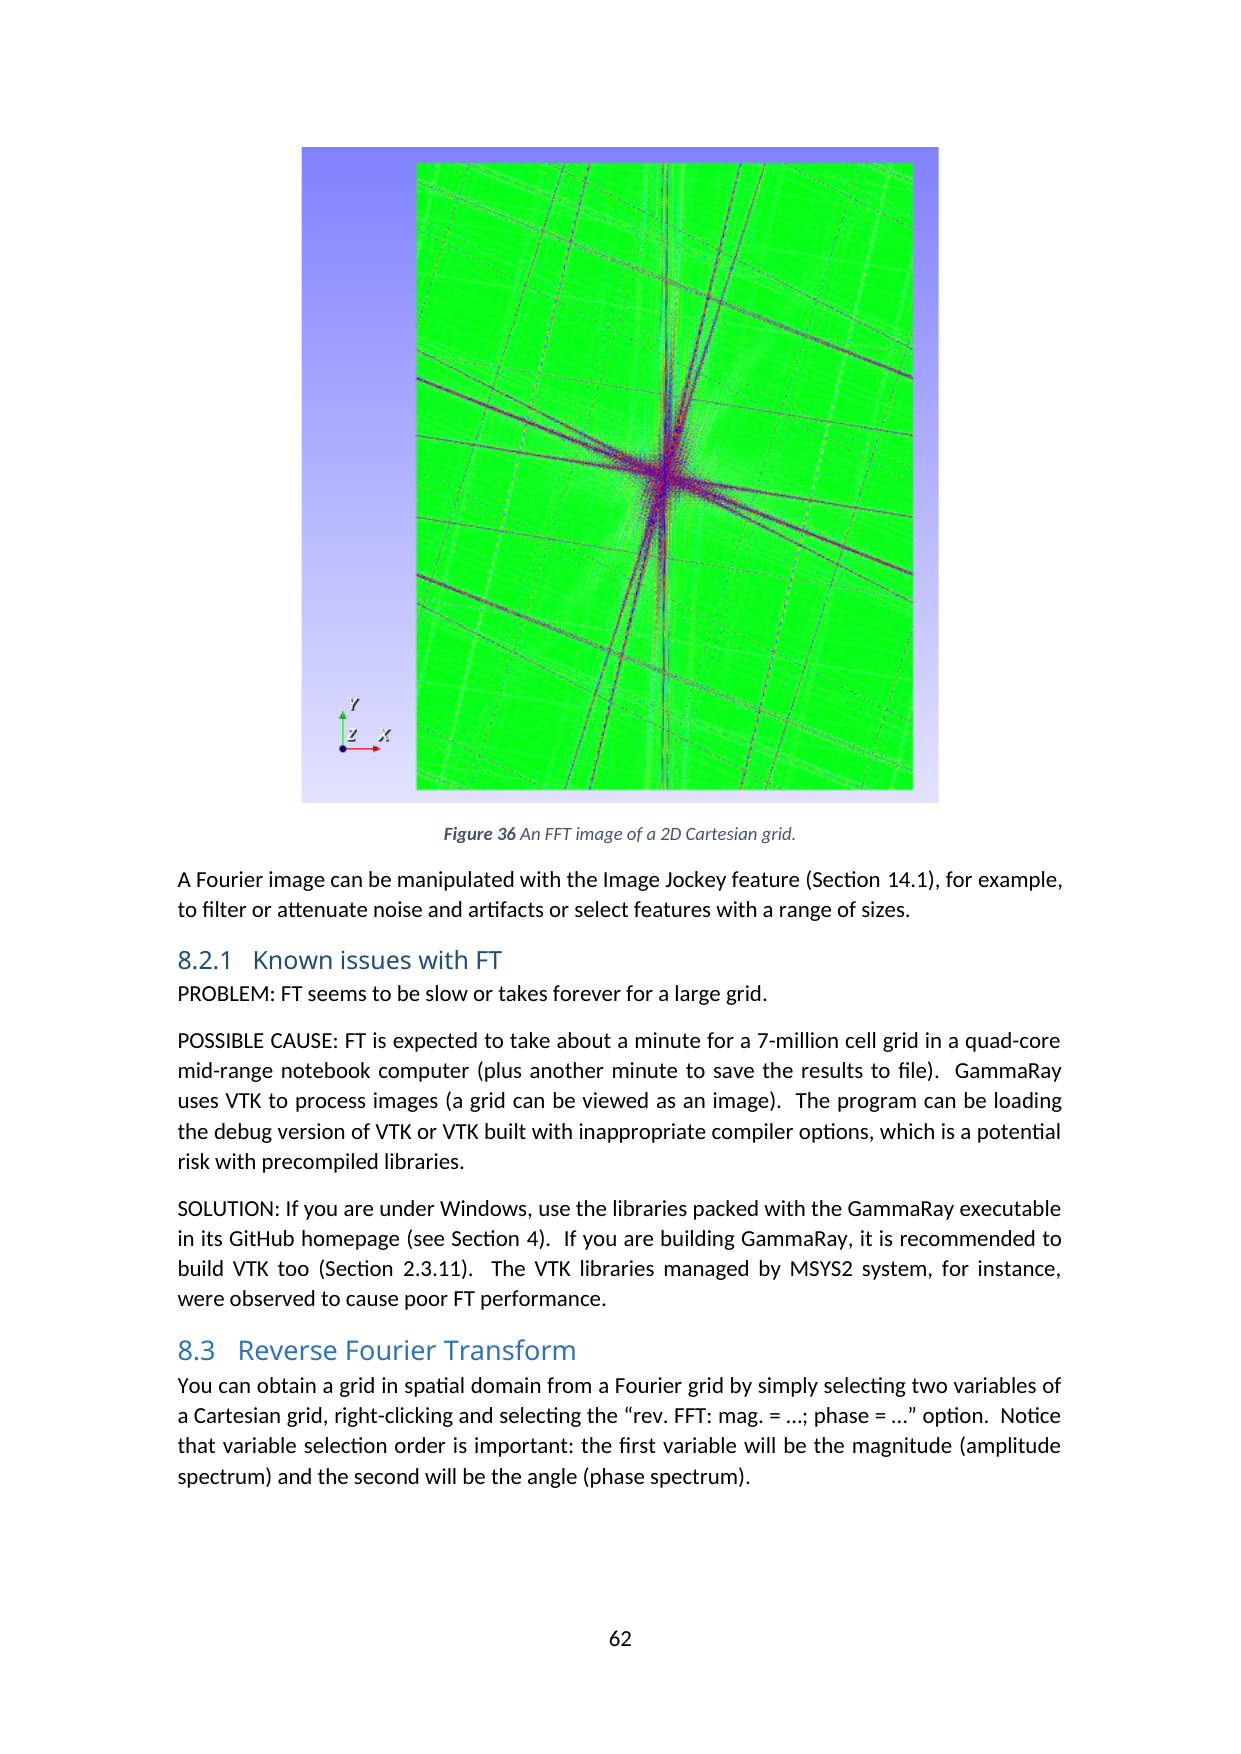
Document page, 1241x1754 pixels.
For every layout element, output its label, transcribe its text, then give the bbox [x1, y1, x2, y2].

subtitle Reverse Fourier Transform [177, 1331, 1063, 1368]
text SOLUTION: If you are under Windows, use the libraries packed with the GammaRay executable in its GitHub homepage (see Section 4). If you are building GammaRay, it is recommended to build VTK too (Section 2.3.11). The VTK libraries managed by MSYS2 system, for instance, were observed to cause poor FT performance. [177, 1194, 1063, 1312]
subtitle Known issues with FT [177, 942, 1063, 977]
text PROBLEM: FT seems to be slow or takes forever for a large grid. [177, 979, 1063, 1007]
text A Fourier image can be manipulated with the Image Jockey feature (Section 14.1), for example, to filter or attenuate noise and artifacts or select features with a range of sizes. [177, 865, 1063, 924]
picture [301, 147, 939, 803]
text POSSIBLE CAUSE: FT is expected to take about a minute for a 7-million cell grid in a quad-core mid-range notebook computer (plus another minute to save the results to file). GammaRay uses VTK to process images (a grid can be viewed as an image). The program can be loading the debug version of VTK or VTK built with inappropriate compiler options, which is a potential risk with precompiled libraries. [177, 1026, 1063, 1175]
text Figure 36 An FFT image of a 2D Cartesian grid. [177, 822, 1063, 844]
text You can obtain a grid in spatial domain from a Fourier grid by simply selecting two variables of a Cartesian grid, right-clicking and selecting the “rev. FFT: mag. = …; phase = …” option. Notice that variable selection order is important: the first variable will be the magnitude (amplitude spectrum) and the second will be the angle (phase spectrum). [177, 1371, 1063, 1490]
